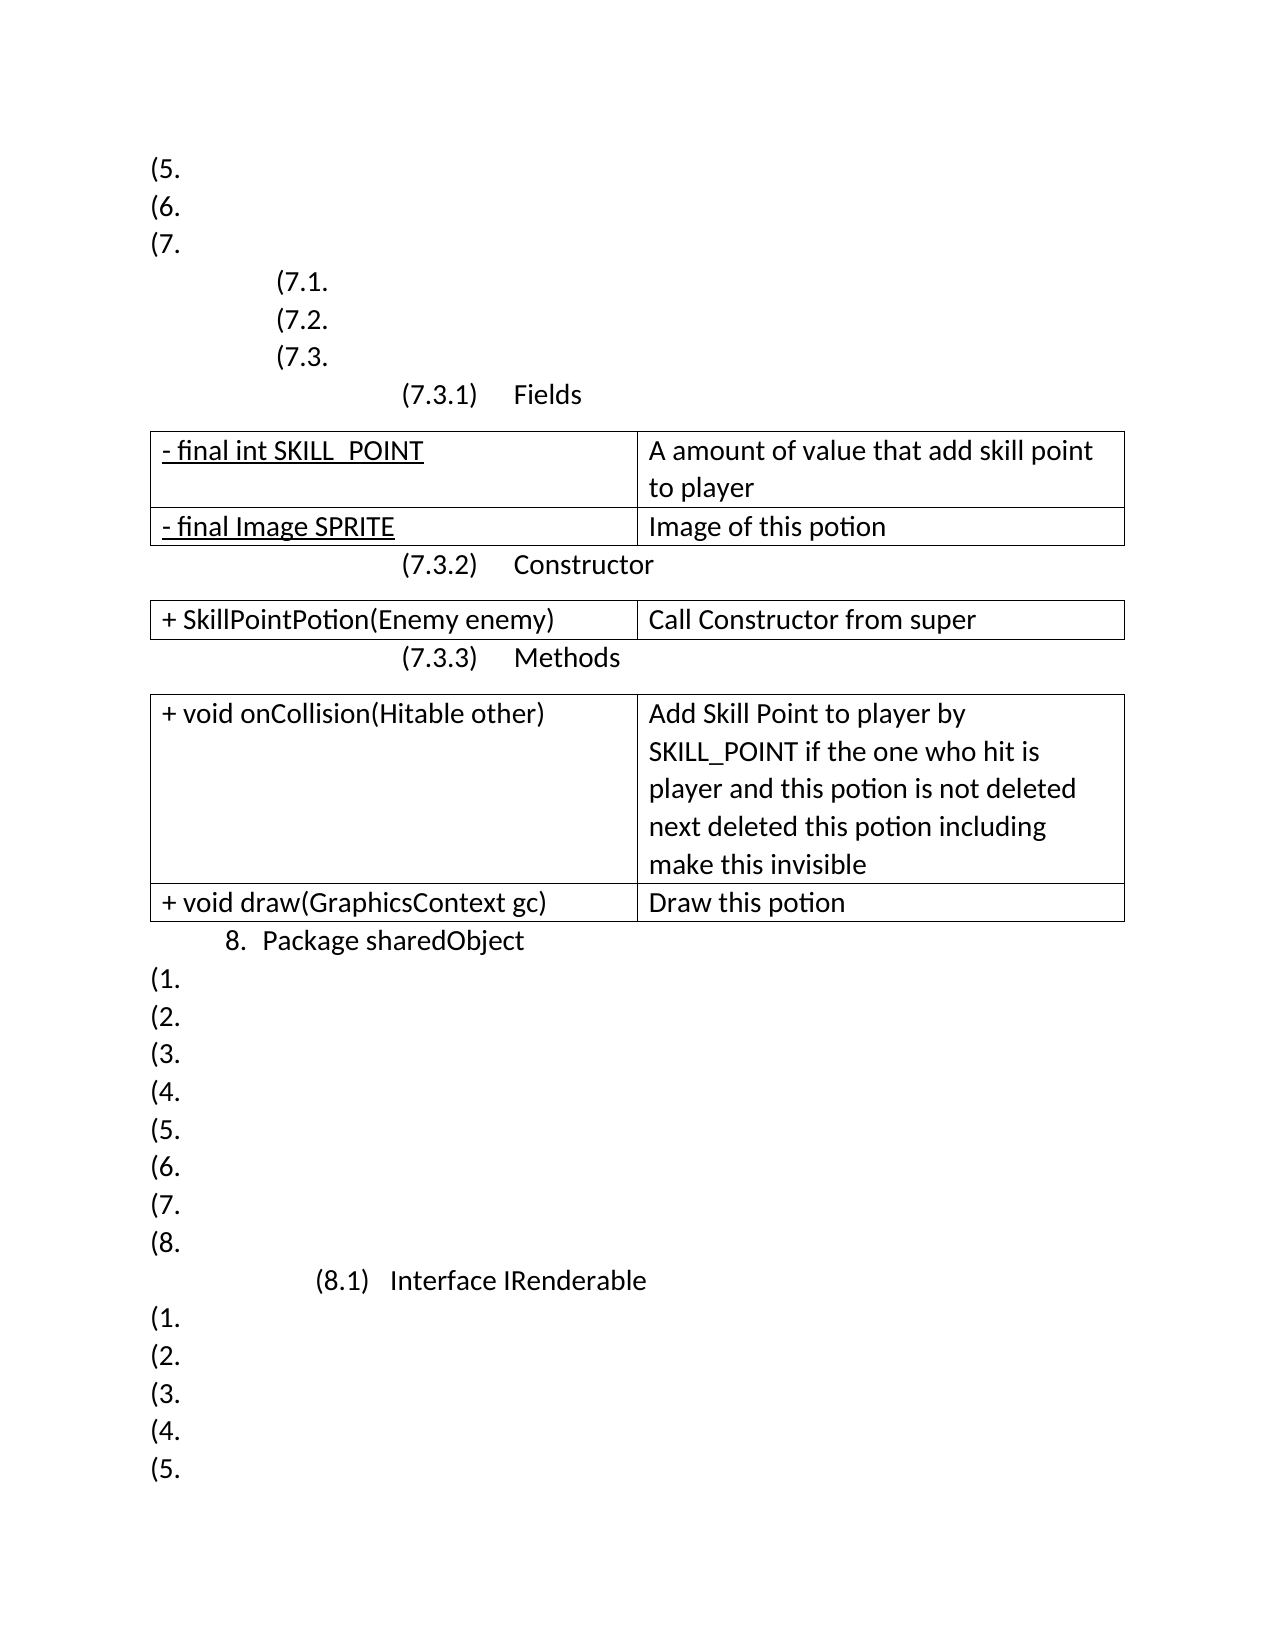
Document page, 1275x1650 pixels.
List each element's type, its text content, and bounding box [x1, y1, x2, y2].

list Package sharedObject [225, 922, 1125, 958]
table_cell Draw this potion [638, 884, 1124, 921]
table_cell + void draw(GraphicsContext gc) [151, 884, 637, 921]
table_cell Image of this potion [638, 508, 1124, 545]
table_header Add Skill Point to player by SKILL_POINT if the one who hit is player and this potion is not deleted next deleted this potion including make this invisible [638, 695, 1124, 883]
table_header + void onCollision(Hitable other) [151, 695, 637, 883]
list Constructor [401, 546, 1125, 581]
list Fields [401, 376, 1125, 412]
list Interface IRenderable [315, 1262, 1125, 1297]
table_header A amount of value that add skill point to player [638, 432, 1124, 507]
table_header Call Constructor from super [638, 601, 1124, 638]
list Methods [401, 640, 1125, 675]
table_header - final int SKILL_POINT [151, 432, 637, 507]
table_cell - final Image SPRITE [151, 508, 637, 545]
table_header + SkillPointPotion(Enemy enemy) [151, 601, 637, 638]
